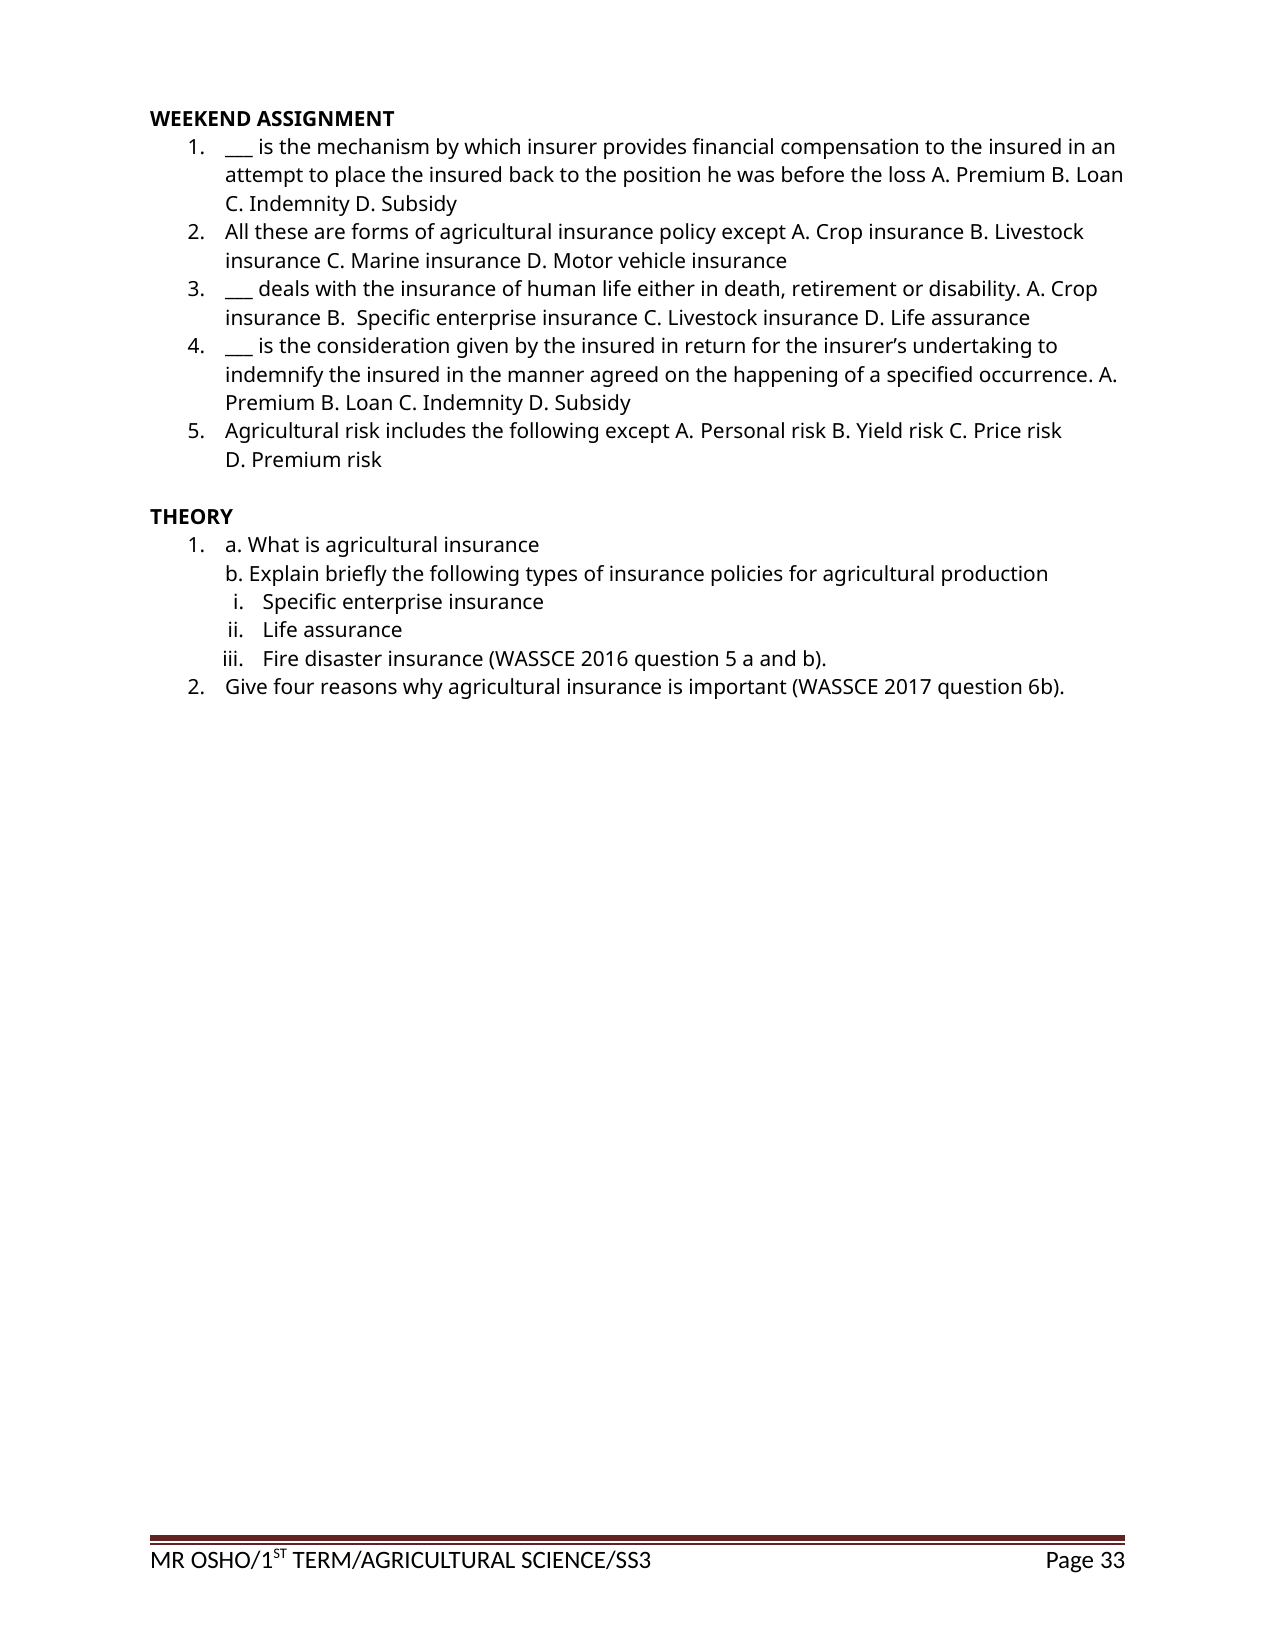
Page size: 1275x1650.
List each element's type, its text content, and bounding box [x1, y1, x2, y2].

list a. What is agricultural insurance [187, 530, 1125, 559]
list ___ is the mechanism by which insurer provides financial compensation to the insured in an attempt to place the insured back to the position he was before the loss A. Premium B. Loan C. Indemnity D. Subsidy [187, 132, 1125, 217]
list b. Explain briefly the following types of insurance policies for agricultural production [225, 559, 1125, 587]
list Specific enterprise insurance [244, 587, 1125, 616]
list Fire disaster insurance (WASSCE 2016 question 5 a and b). [244, 644, 1125, 672]
list Agricultural risk includes the following except A. Personal risk B. Yield risk C. Price risk [187, 417, 1125, 445]
list ___ deals with the insurance of human life either in death, retirement or disability. A. Crop insurance B. Specific enterprise insurance C. Livestock insurance D. Life assurance [187, 274, 1125, 331]
list Give four reasons why agricultural insurance is important (WASSCE 2017 question 6b). [187, 672, 1125, 701]
list D. Premium risk [225, 445, 1125, 473]
list Life assurance [244, 616, 1125, 644]
list All these are forms of agricultural insurance policy except A. Crop insurance B. Livestock insurance C. Marine insurance D. Motor vehicle insurance [187, 217, 1125, 274]
text WEEKEND ASSIGNMENT [150, 104, 1125, 132]
text THEORY [150, 502, 1125, 530]
list ___ is the consideration given by the insured in return for the insurer’s undertaking to indemnify the insured in the manner agreed on the happening of a specified occurrence. A. Premium B. Loan C. Indemnity D. Subsidy [187, 331, 1125, 417]
